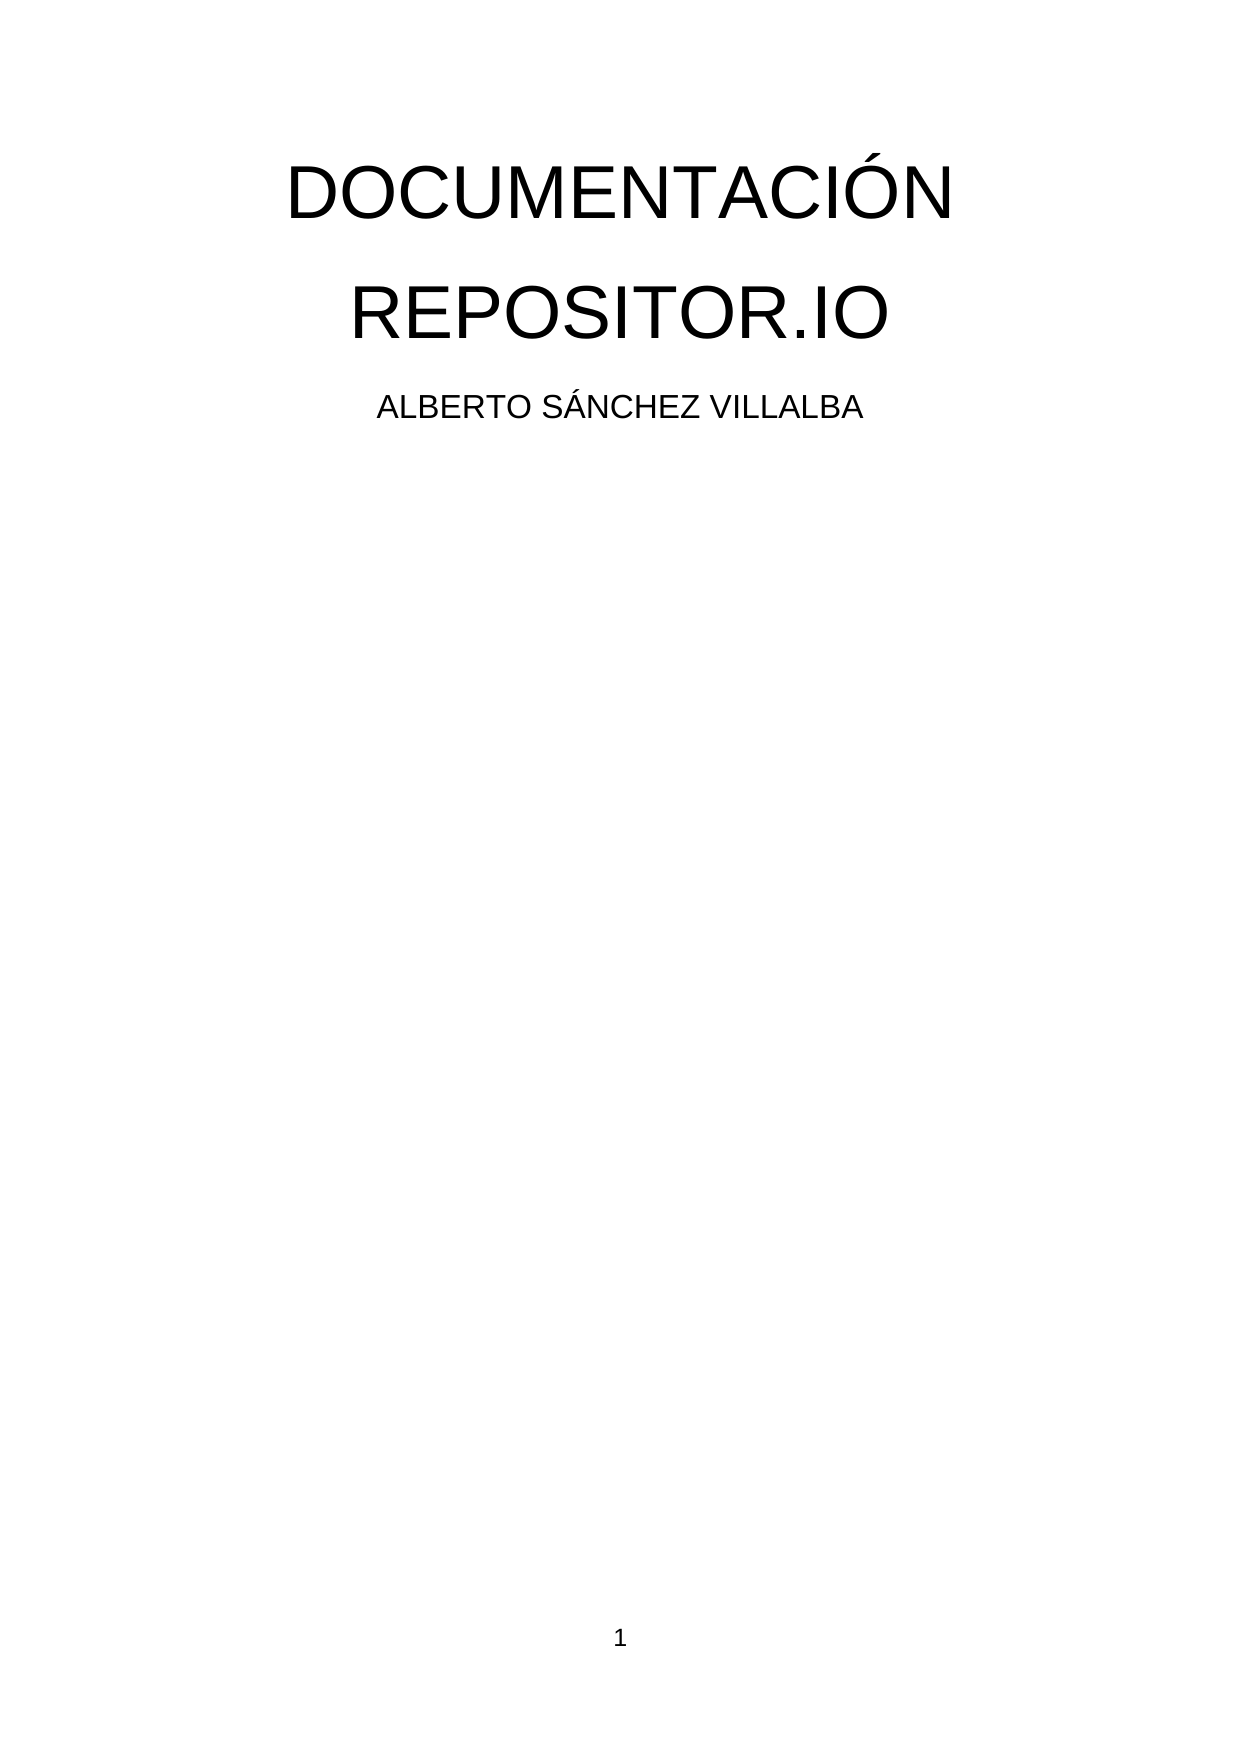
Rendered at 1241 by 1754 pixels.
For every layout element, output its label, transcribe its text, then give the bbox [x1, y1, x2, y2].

text DOCUMENTACIÓN [177, 148, 1063, 234]
text REPOSITOR.IO [177, 268, 1063, 354]
text ALBERTO SÁNCHEZ VILLALBA [177, 388, 1063, 426]
